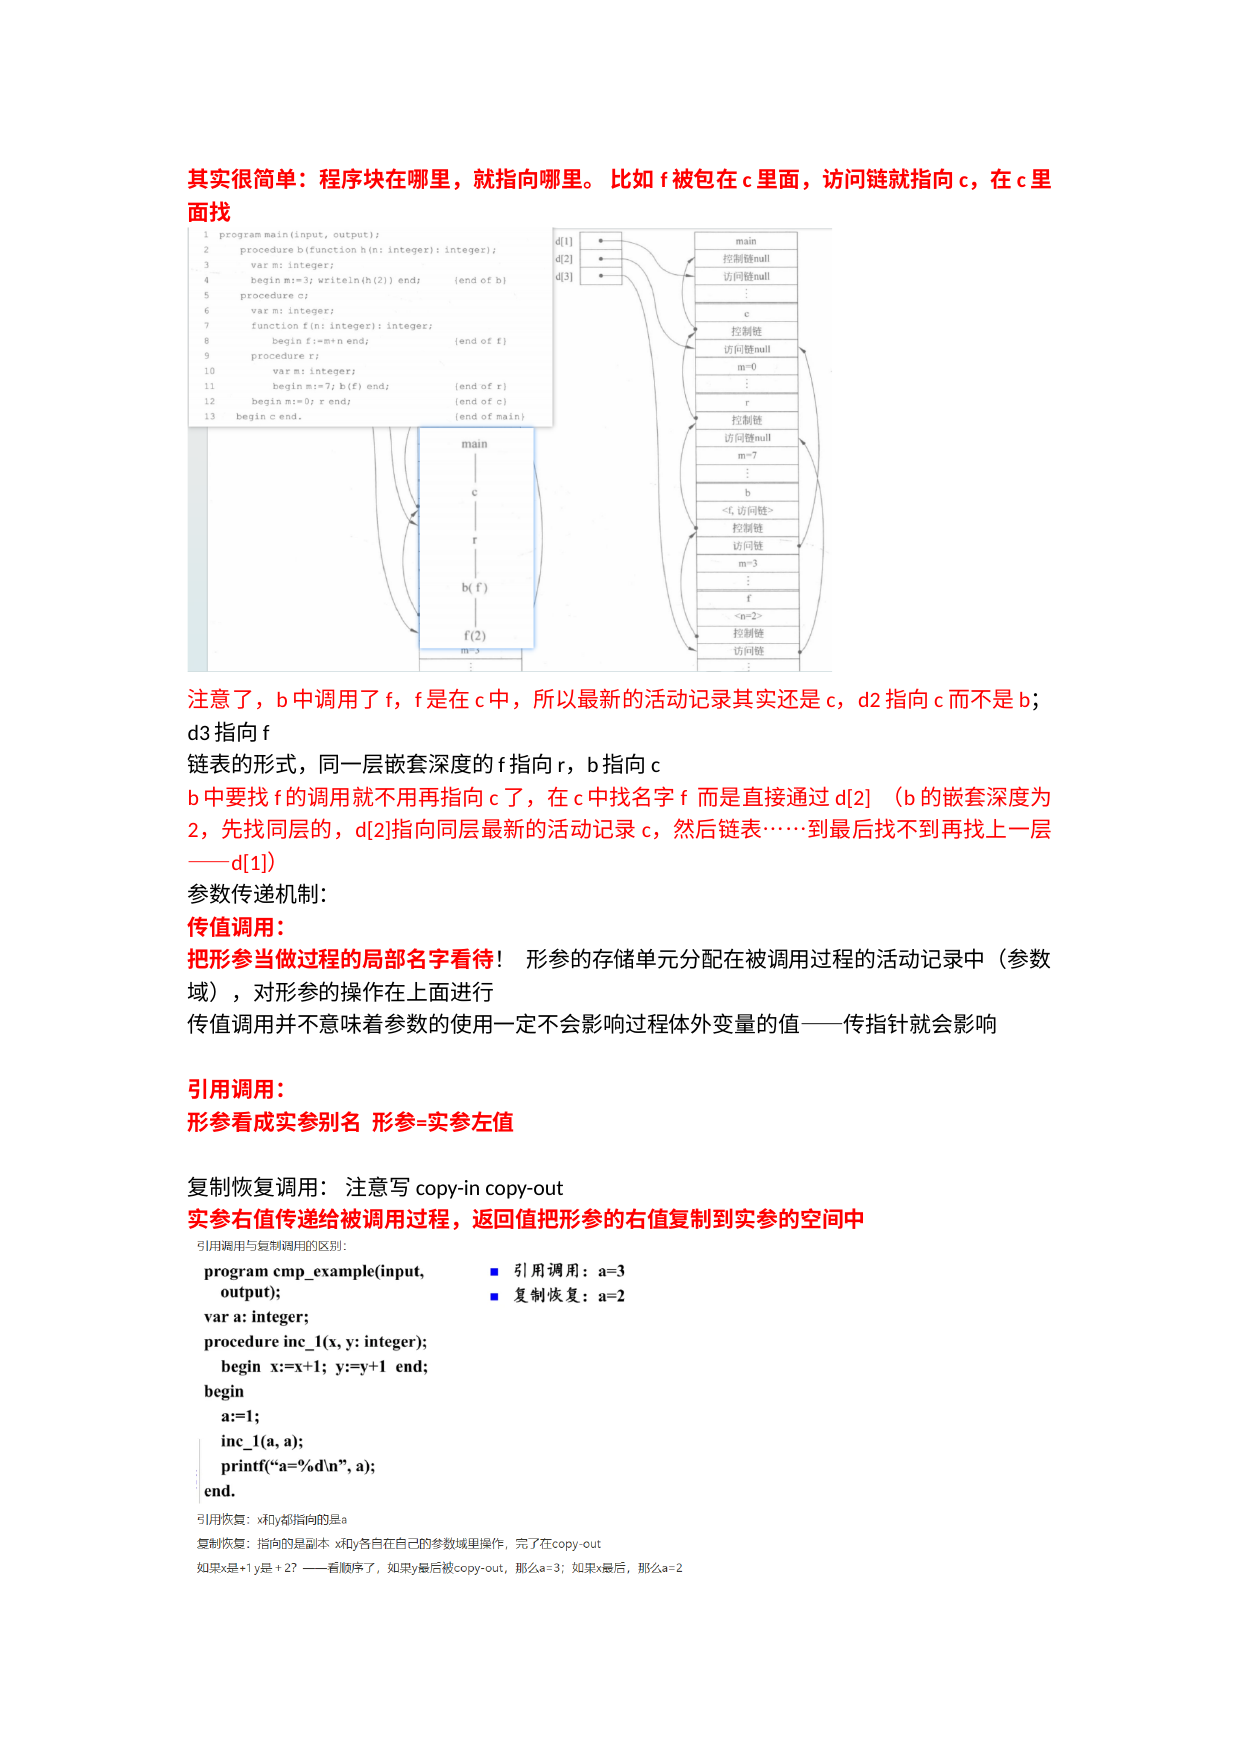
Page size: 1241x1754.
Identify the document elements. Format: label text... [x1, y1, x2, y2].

list 实参右值传递给被调用过程，返回值把形参的右值复制到实参的空间中 [187, 1202, 1053, 1234]
list 形参看成实参别名 形参=实参左值 [187, 1104, 1053, 1137]
list 其实很简单：程序块在哪里，就指向哪里。 比如f被包在c里面，访问链就指向c，在c里面找 [187, 162, 1053, 227]
list 复制恢复调用： 注意写copy-in copy-out [187, 1169, 1053, 1202]
list 引用调用： [187, 1072, 1053, 1104]
picture [187, 1234, 725, 1577]
list 传值调用并不意味着参数的使用一定不会影响过程体外变量的值——传指针就会影响 [187, 1007, 1053, 1039]
list 传值调用： [187, 909, 1053, 942]
list 注意了，b中调用了f，f是在c中，所以最新的活动记录其实还是c，d2指向c而不是b；d3指向f [187, 682, 1053, 747]
picture [187, 227, 833, 672]
list 把形参当做过程的局部名字看待！ 形参的存储单元分配在被调用过程的活动记录中（参数域），对形参的操作在上面进行 [187, 942, 1053, 1007]
list 参数传递机制： [187, 877, 1053, 909]
list b中要找f的调用就不用再指向c了，在c中找名字f 而是直接通过d[2] （b的嵌套深度为2，先找同层的，d[2]指向同层最新的活动记录c，然后链表……到最后找不到再找上一层——d[1]） [187, 779, 1053, 877]
list 链表的形式，同一层嵌套深度的f指向r，b指向c [187, 747, 1053, 779]
